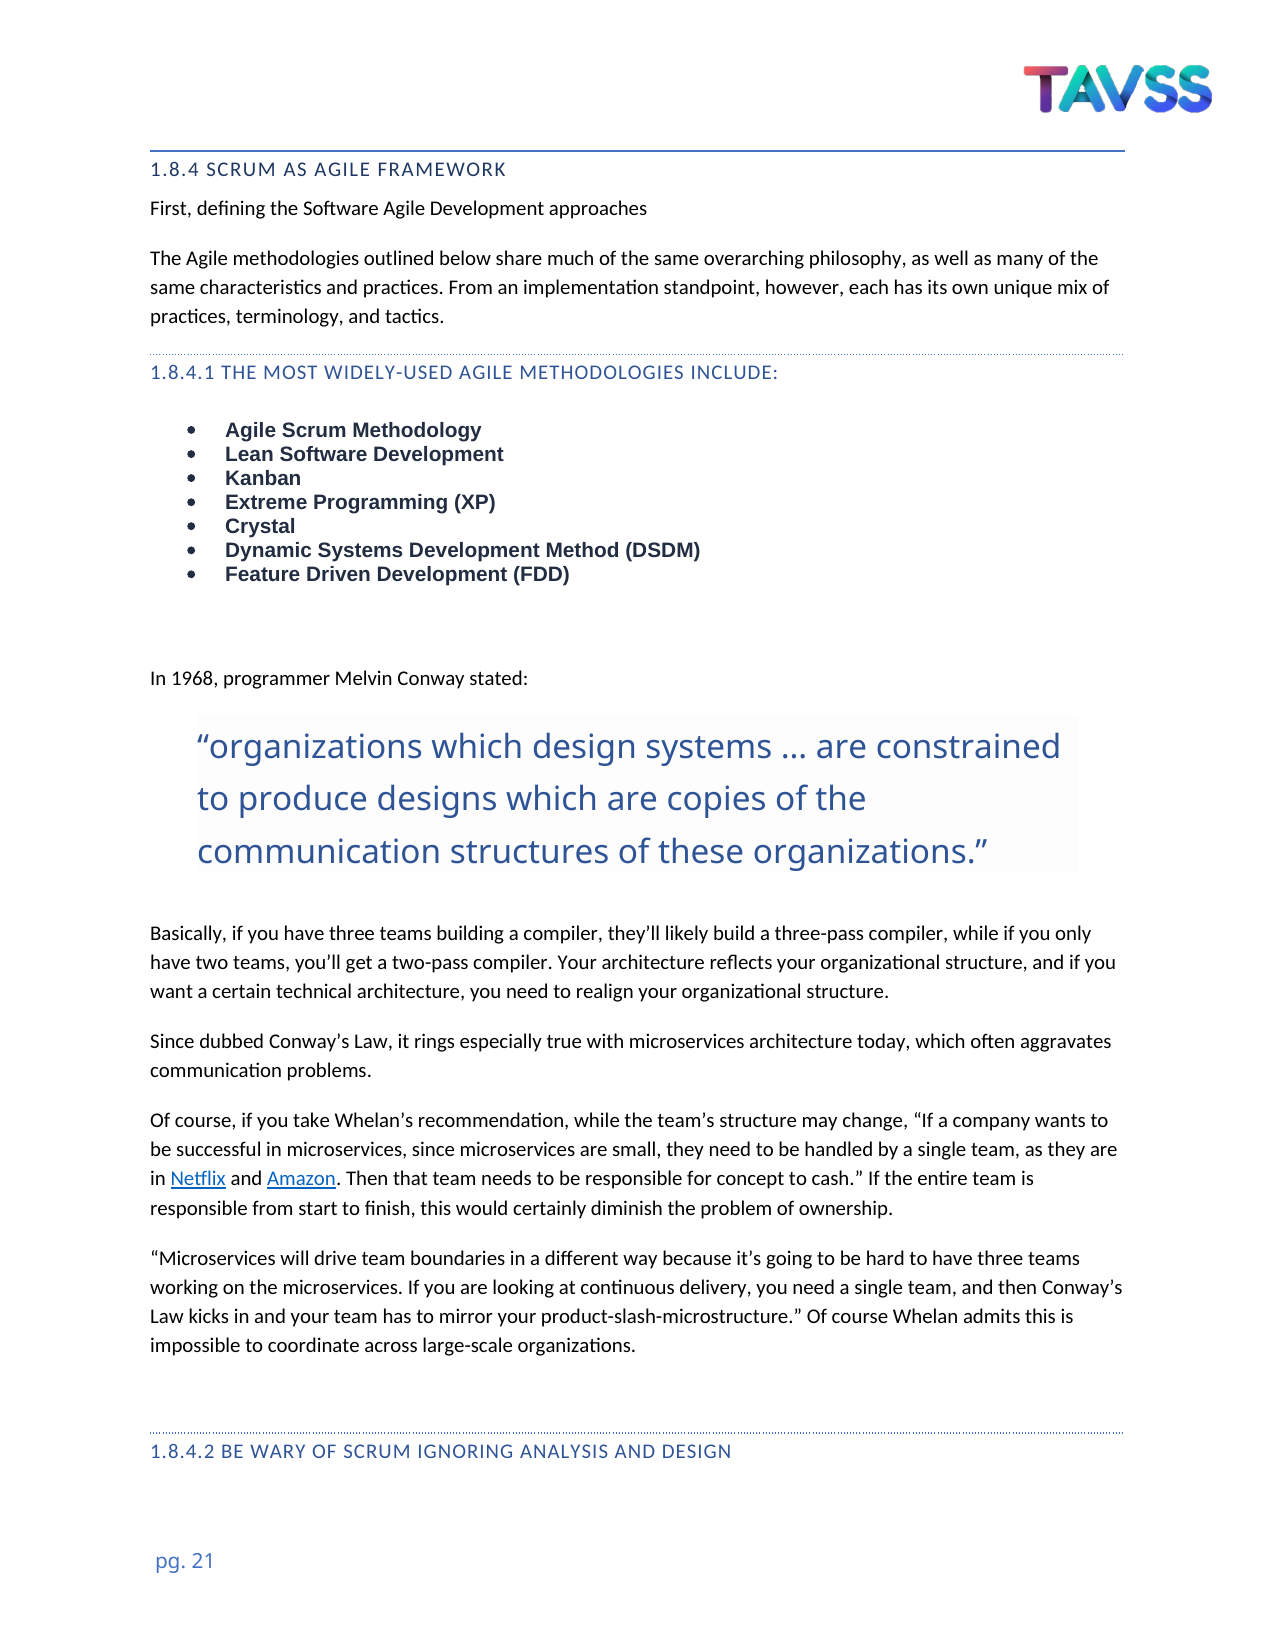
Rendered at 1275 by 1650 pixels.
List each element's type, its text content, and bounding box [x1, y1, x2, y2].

text First, defining the Software Agile Development approaches [150, 195, 1125, 221]
picture [1002, 41, 1236, 135]
text Of course, if you take Whelan’s recommendation, while the team’s structure may change, “If a company wants to be successful in microservices, since microservices are small, they need to be handled by a single team, as they are in Netflix and Amazon. Then that team needs to be responsible for concept to cash.” If the entire team is responsible from start to finish, this would certainly diminish the problem of ownership. [150, 1107, 1125, 1220]
text “organizations which design systems … are constrained to produce designs which are copies of the communication structures of these organizations.” [197, 715, 1078, 873]
subtitle 1.8.4.2 Be Wary of Scrum Ignoring Analysis and Design [150, 1432, 1125, 1463]
list Crystal [187, 514, 1125, 538]
text Basically, if you have three teams building a compiler, they’ll likely build a three-pass compiler, while if you only have two teams, you’ll get a two-pass compiler. Your architecture reflects your organizational structure, and if you want a certain technical architecture, you need to realign your organizational structure. [150, 920, 1125, 1003]
text “Microservices will drive team boundaries in a different way because it’s going to be hard to have three teams working on the microservices. If you are looking at continuous delivery, you need a single team, and then Conway’s Law kicks in and your team has to mirror your product-slash-microstructure.” Of course Whelan admits this is impossible to coordinate across large-scale organizations. [150, 1245, 1125, 1358]
subtitle 1.8.4 Scrum as Agile framework [150, 152, 1125, 181]
list Dynamic Systems Development Method (DSDM) [187, 538, 1125, 562]
text In 1968, programmer Melvin Conway stated: [150, 665, 1125, 691]
list Extreme Programming (XP) [187, 490, 1125, 514]
list Kanban [187, 466, 1125, 490]
list Lean Software Development [187, 442, 1125, 466]
list Agile Scrum Methodology [187, 418, 1125, 442]
text Since dubbed Conway’s Law, it rings especially true with microservices architecture today, which often aggravates communication problems. [150, 1028, 1125, 1083]
text The Agile methodologies outlined below share much of the same overarching philosophy, as well as many of the same characteristics and practices. From an implementation standpoint, however, each has its own unique mix of practices, terminology, and tactics. [150, 245, 1125, 329]
list Feature Driven Development (FDD) [187, 562, 1125, 586]
subtitle 1.8.4.1 The most widely-used Agile methodologies include: [150, 354, 1125, 385]
